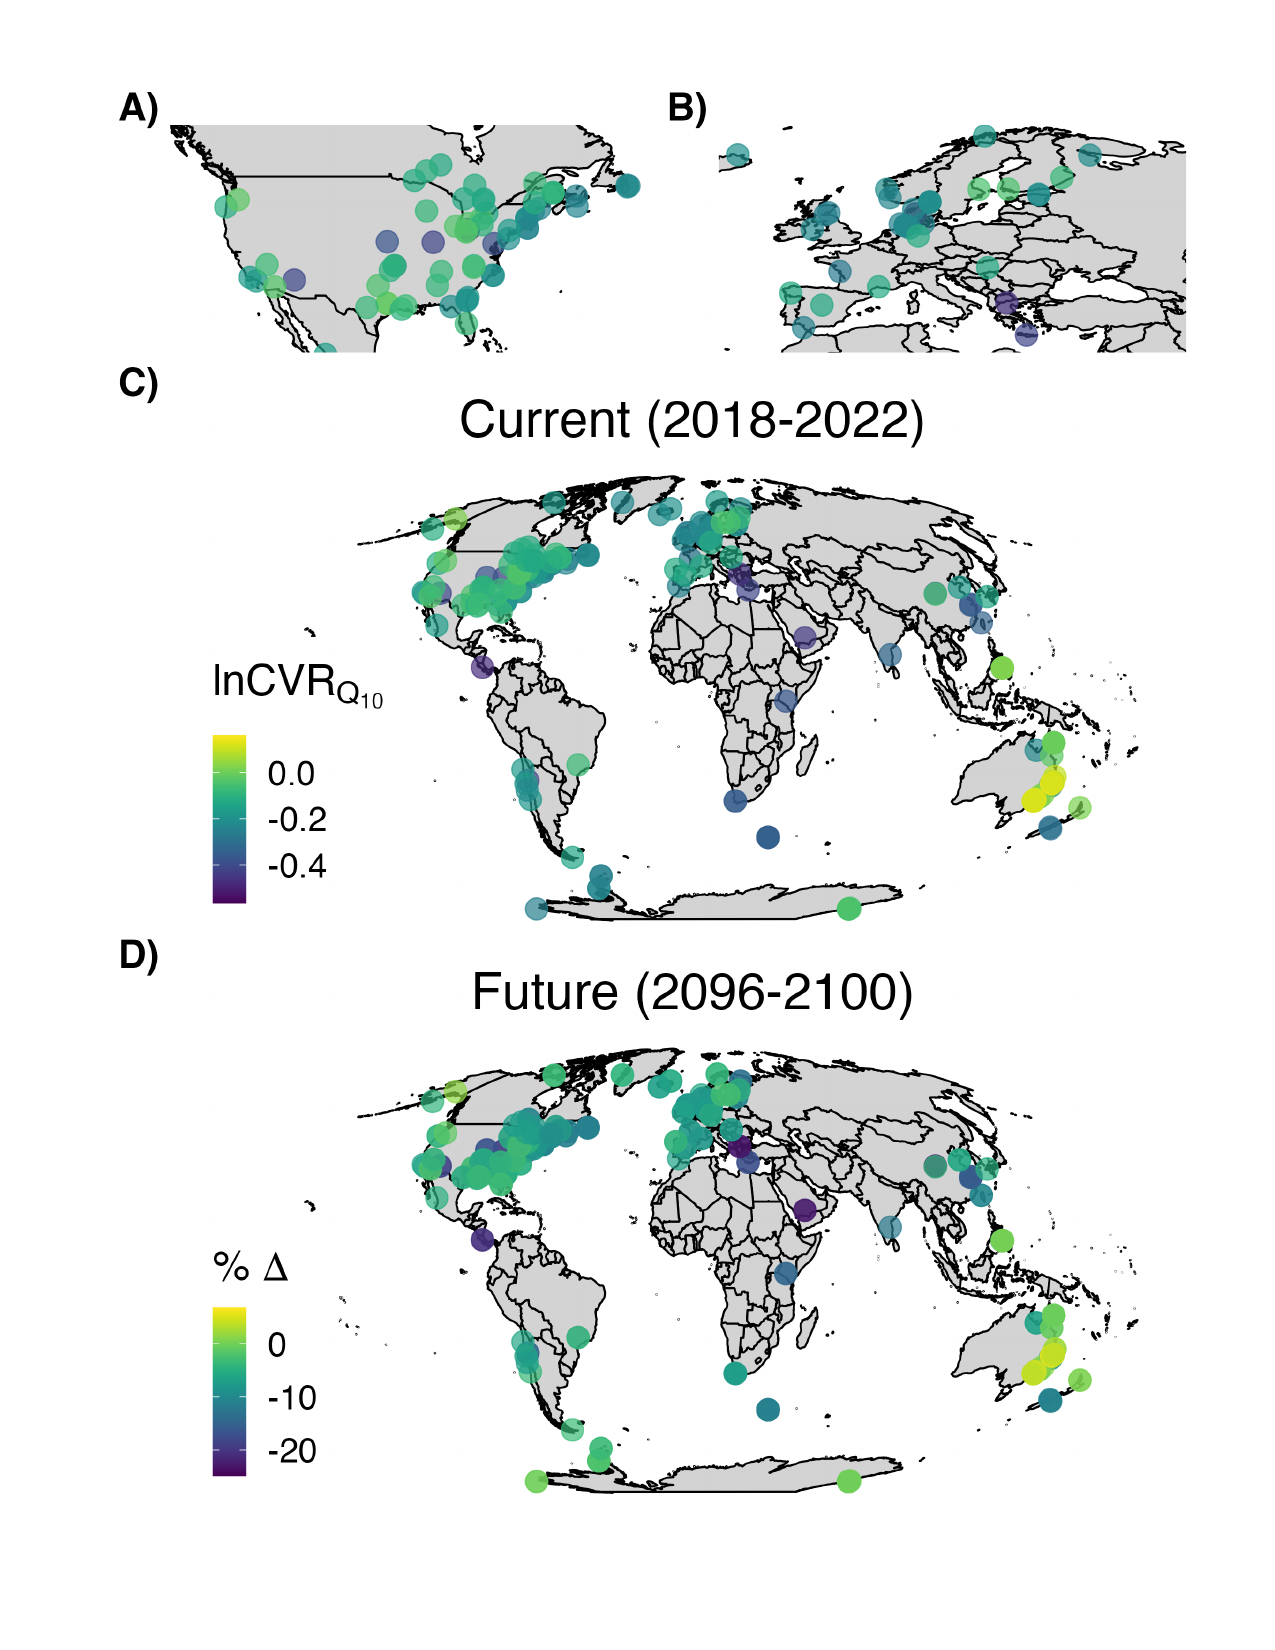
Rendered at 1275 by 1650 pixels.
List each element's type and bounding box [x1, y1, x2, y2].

table_header [89, 89, 1186, 1528]
picture [118, 88, 1187, 1508]
